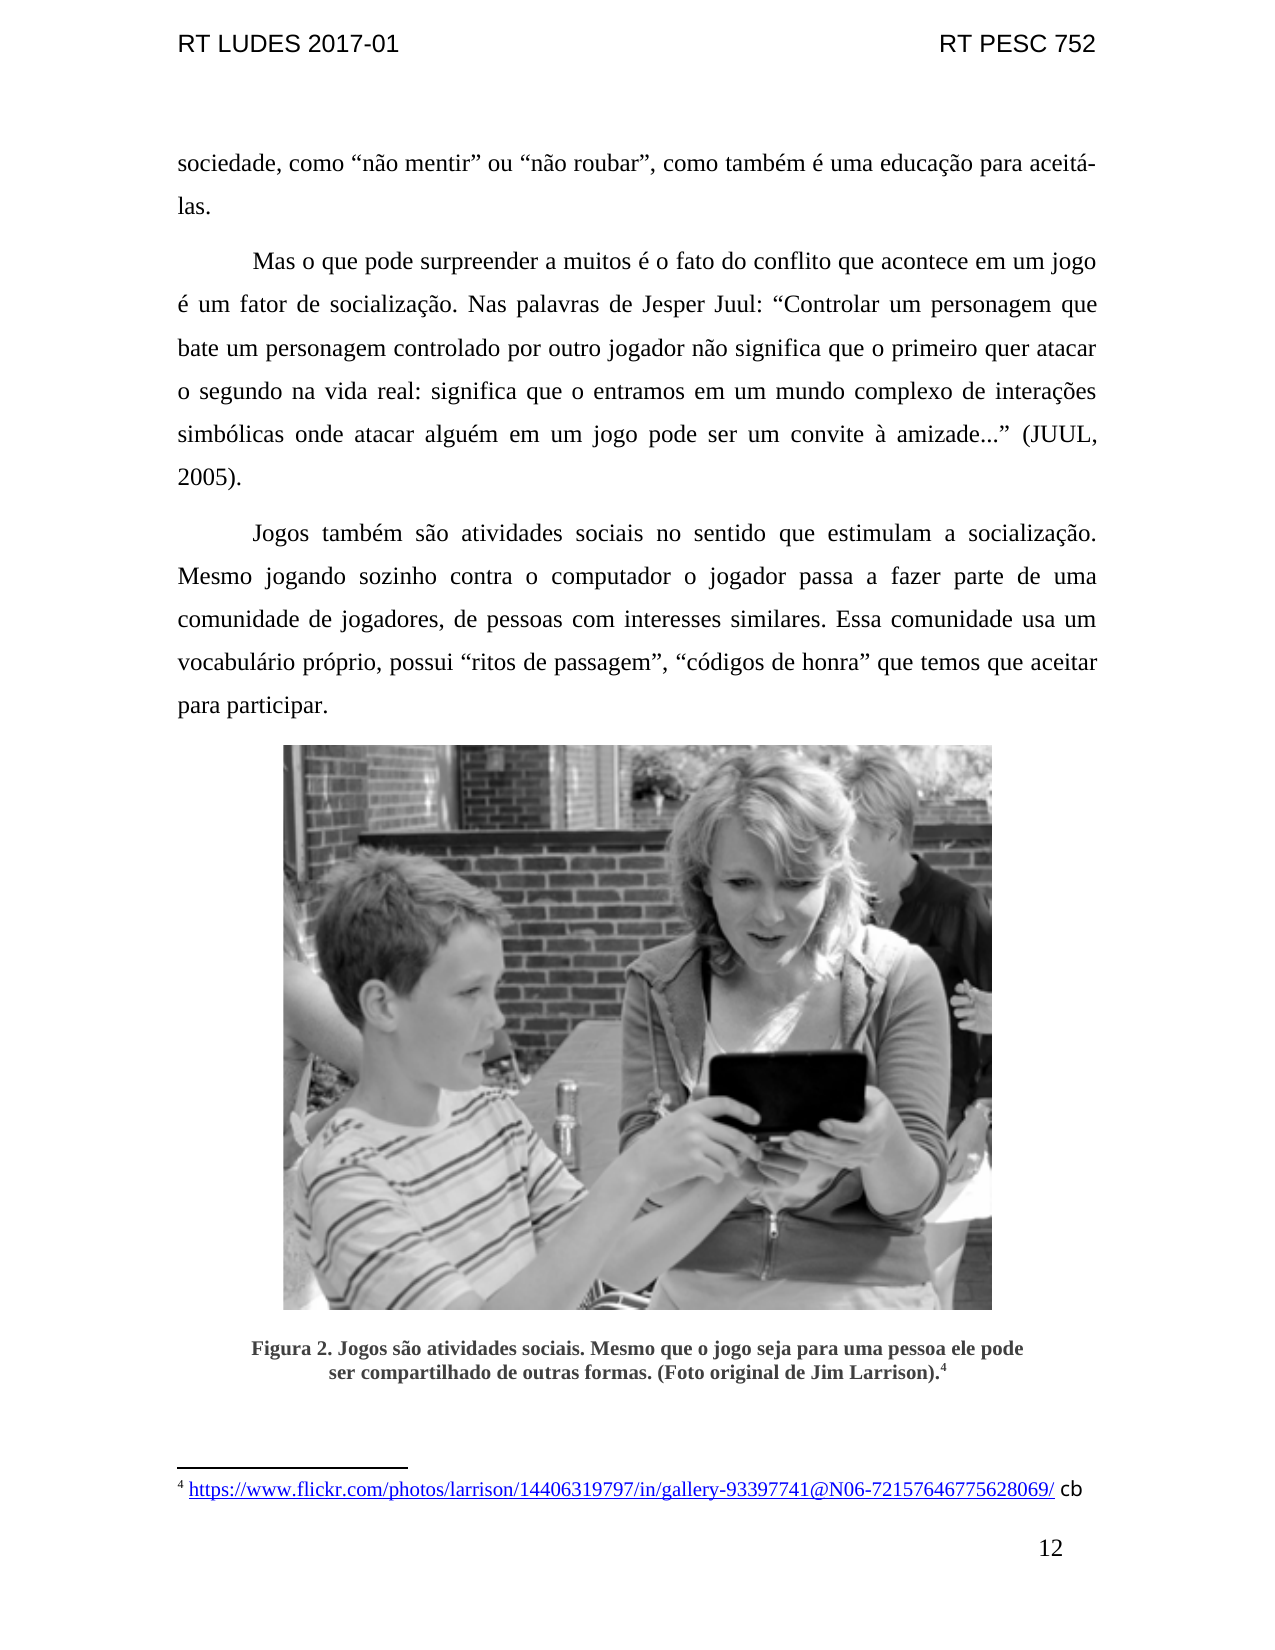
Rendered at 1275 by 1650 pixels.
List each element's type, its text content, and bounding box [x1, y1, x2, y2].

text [177, 148, 1098, 219]
text Mas o que pode surpreender a muitos é o fato do conflito que acontece em um jogo é um fator de socialização. Nas palavras de Jesper Juul: “Controlar um personagem que bate um personagem controlado por outro jogador não significa que o primeiro quer atacar o segundo na vida real: significa que o entramos em um mundo complexo de interações simbólicas onde atacar alguém em um jogo pode ser um convite à amizade...” (JUUL, 2005). [177, 246, 1098, 491]
text Jogos também são atividades sociais no sentido que estimulam a socialização. Mesmo jogando sozinho contra o computador o jogador passa a fazer parte de uma comunidade de jogadores, de pessoas com interesses similares. Essa comunidade usa um vocabulário próprio, possui “ritos de passagem”, “códigos de honra” que temos que aceitar para participar. [177, 518, 1098, 719]
text Figura 2. Jogos são atividades sociais. Mesmo que o jogo seja para uma pessoa ele pode ser compartilhado de outras formas. (Foto original de Jim Larrison). [236, 1336, 1039, 1384]
picture [283, 745, 992, 1310]
